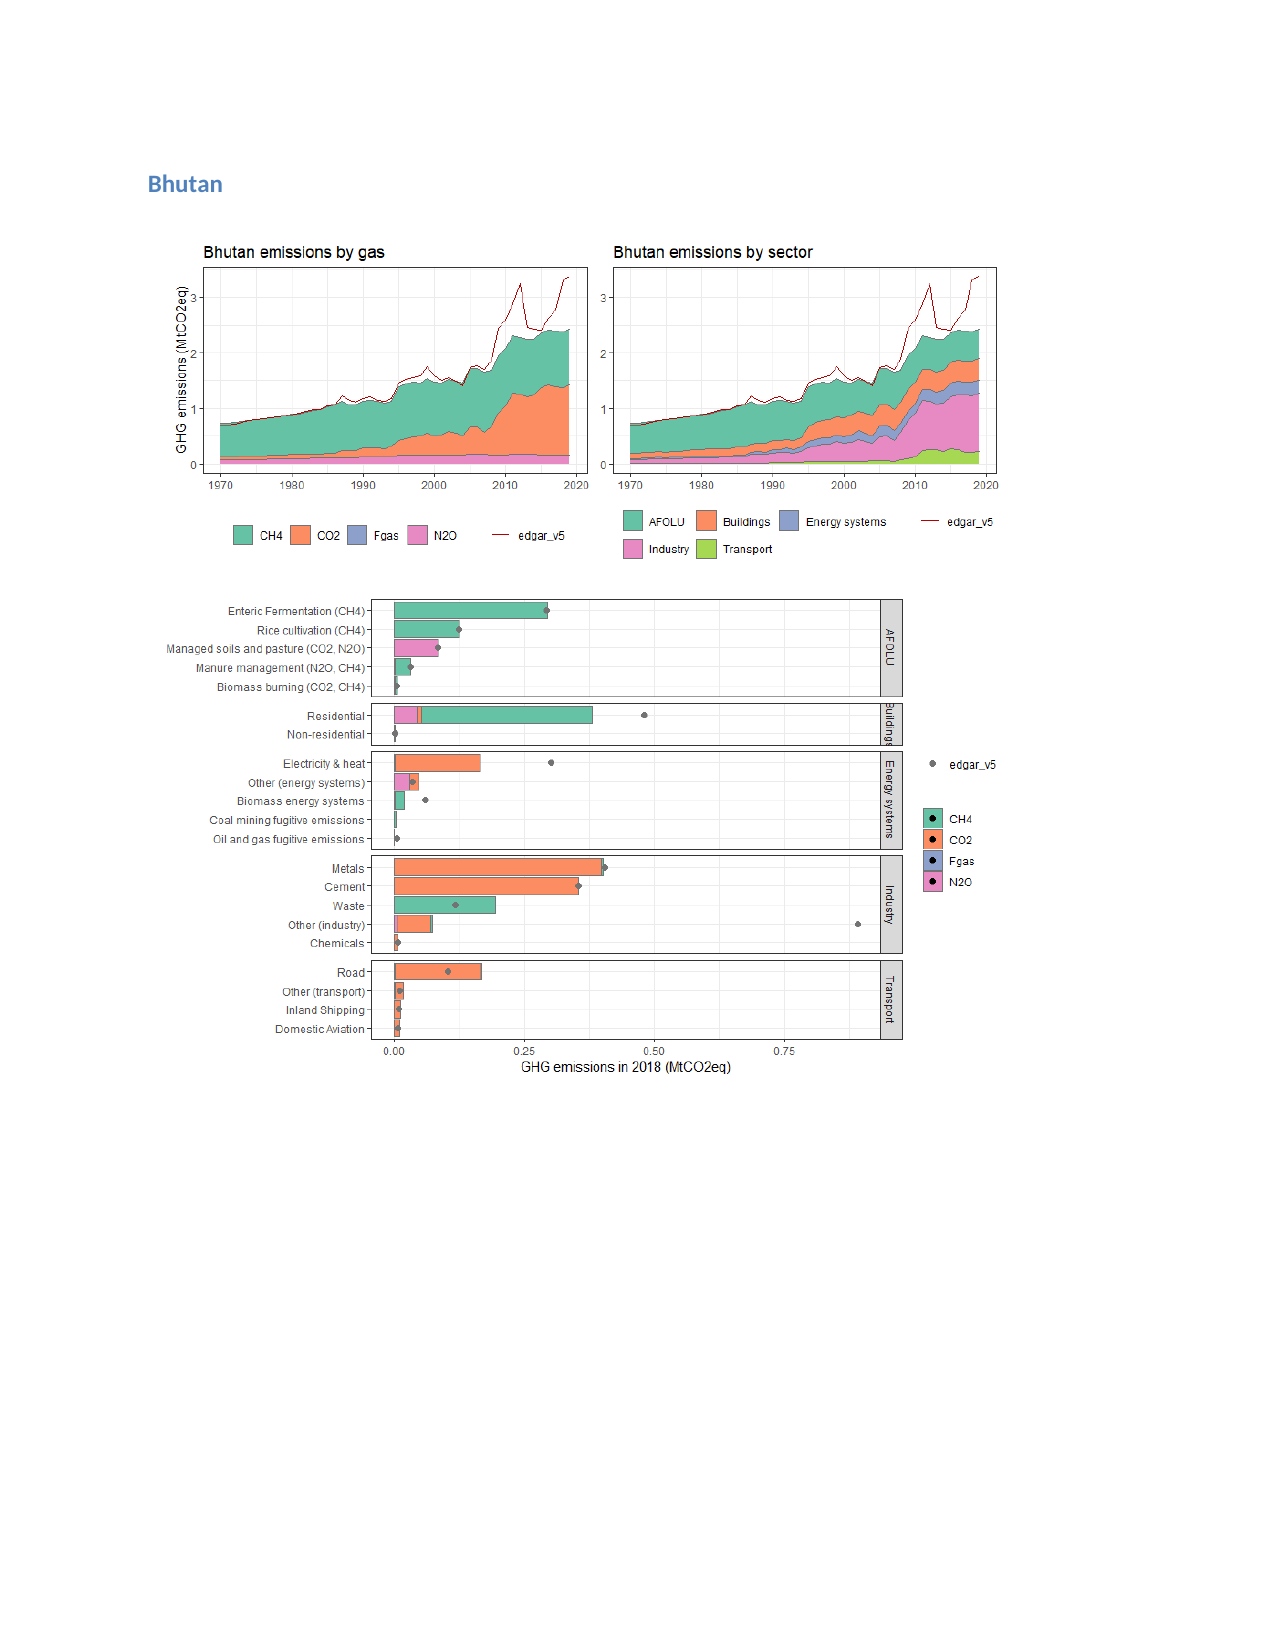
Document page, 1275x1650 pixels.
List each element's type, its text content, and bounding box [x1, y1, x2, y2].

subtitle Bhutan [148, 168, 1127, 199]
picture [147, 217, 1023, 1093]
